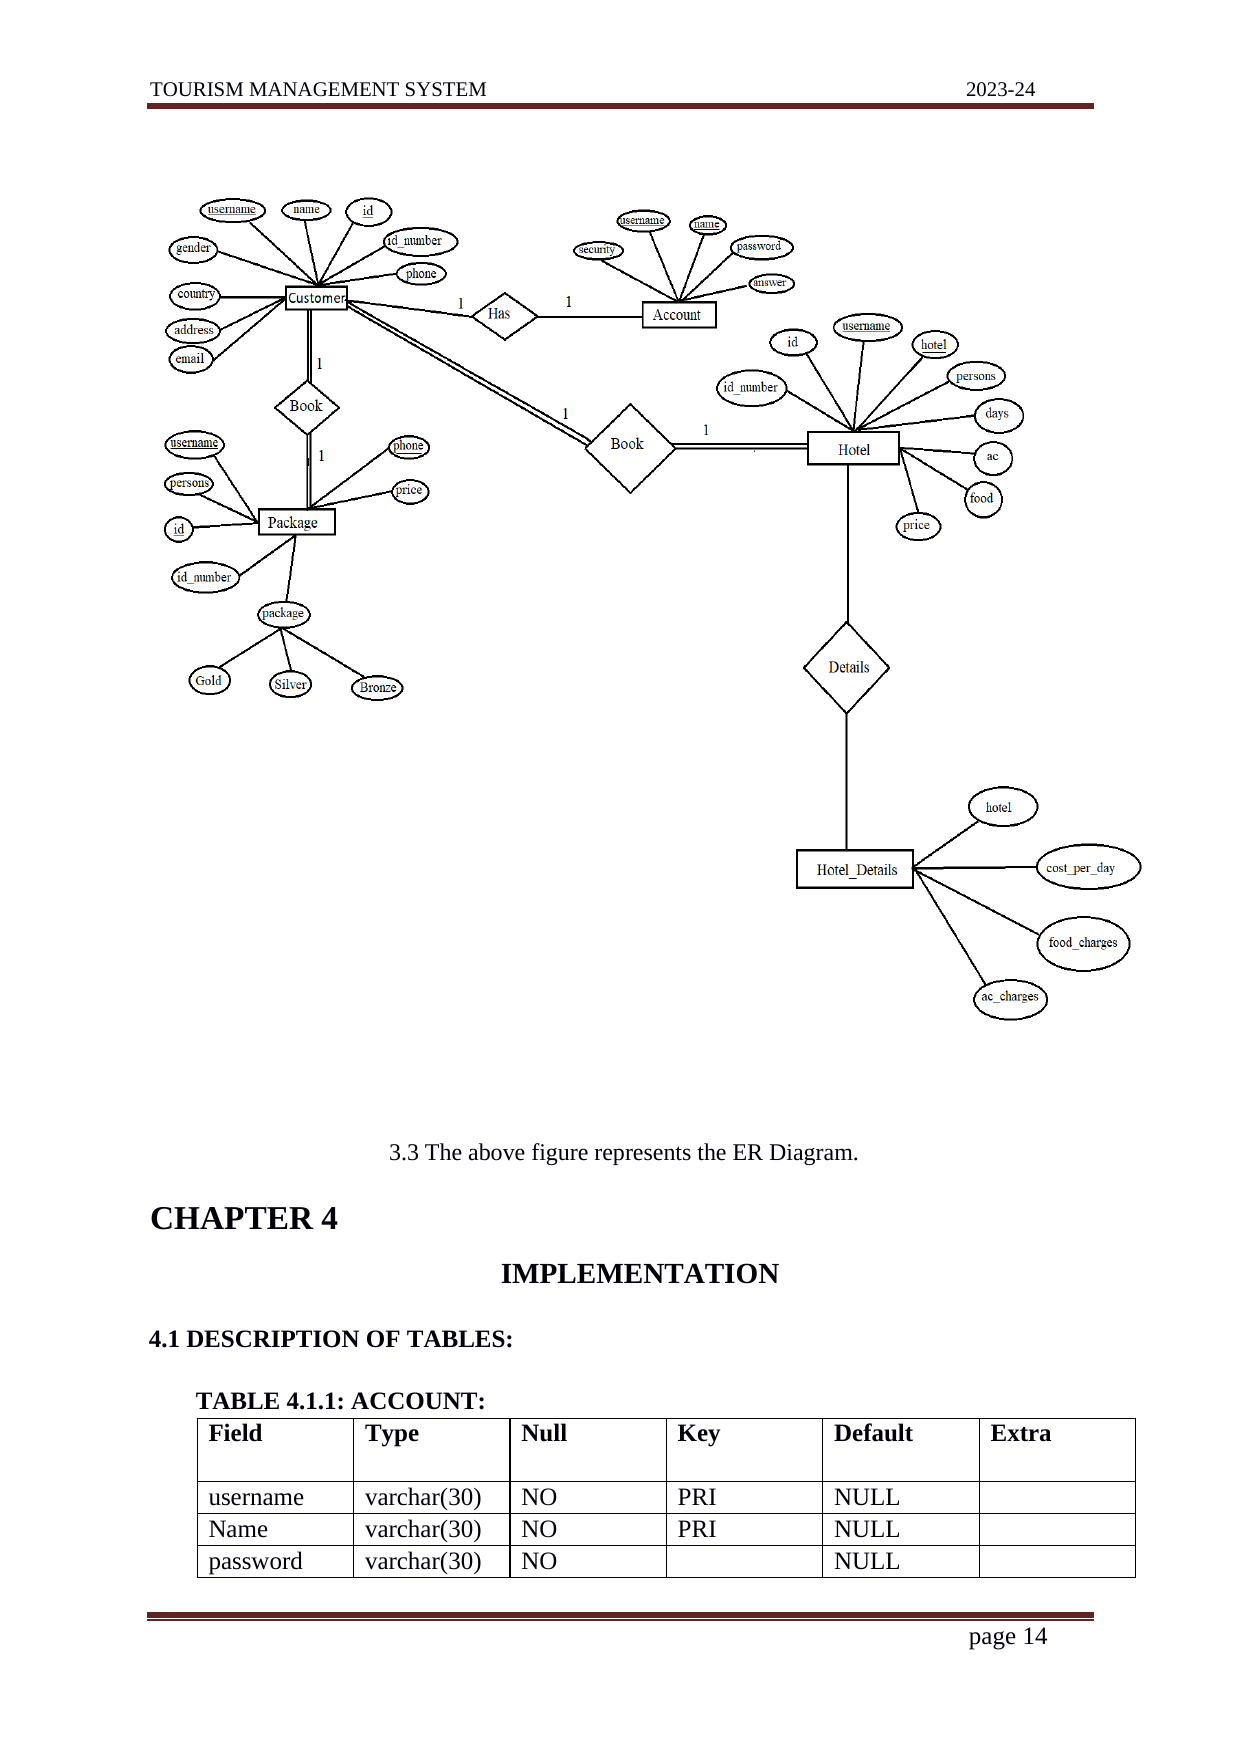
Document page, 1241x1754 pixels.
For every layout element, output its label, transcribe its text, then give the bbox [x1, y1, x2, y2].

table_cell PRI [667, 1482, 822, 1513]
table_cell NULL [823, 1546, 979, 1577]
subtitle 4.1 DESCRIPTION OF TABLES: [148, 1324, 1098, 1353]
table_header Null [511, 1419, 666, 1481]
table_cell varchar(30) [354, 1514, 509, 1545]
picture [150, 167, 1241, 1109]
table_cell PRI [667, 1514, 822, 1545]
text CHAPTER 4 [150, 1199, 1098, 1237]
table_cell NO [511, 1546, 666, 1577]
table_cell [667, 1546, 822, 1577]
table_cell username [198, 1482, 353, 1513]
text TABLE 4.1.1: ACCOUNT: [196, 1386, 1098, 1415]
table_cell NO [511, 1514, 666, 1545]
table_header Extra [980, 1419, 1135, 1481]
table_cell [980, 1514, 1135, 1545]
table_cell NO [511, 1482, 666, 1513]
table_header Type [354, 1419, 509, 1481]
table_cell NULL [823, 1482, 979, 1513]
table_cell [980, 1546, 1135, 1577]
table_header Field [198, 1419, 353, 1481]
table_header Key [667, 1419, 822, 1481]
table_cell password [198, 1546, 353, 1577]
table_cell varchar(30) [354, 1482, 509, 1513]
table_cell Name [198, 1514, 353, 1545]
text IMPLEMENTATION [150, 1257, 779, 1290]
table_cell varchar(30) [354, 1546, 509, 1577]
table_header Default [823, 1419, 979, 1481]
text 3.3 The above figure represents the ER Diagram. [150, 1138, 1098, 1165]
table_cell NULL [823, 1514, 979, 1545]
table_cell [980, 1482, 1135, 1513]
